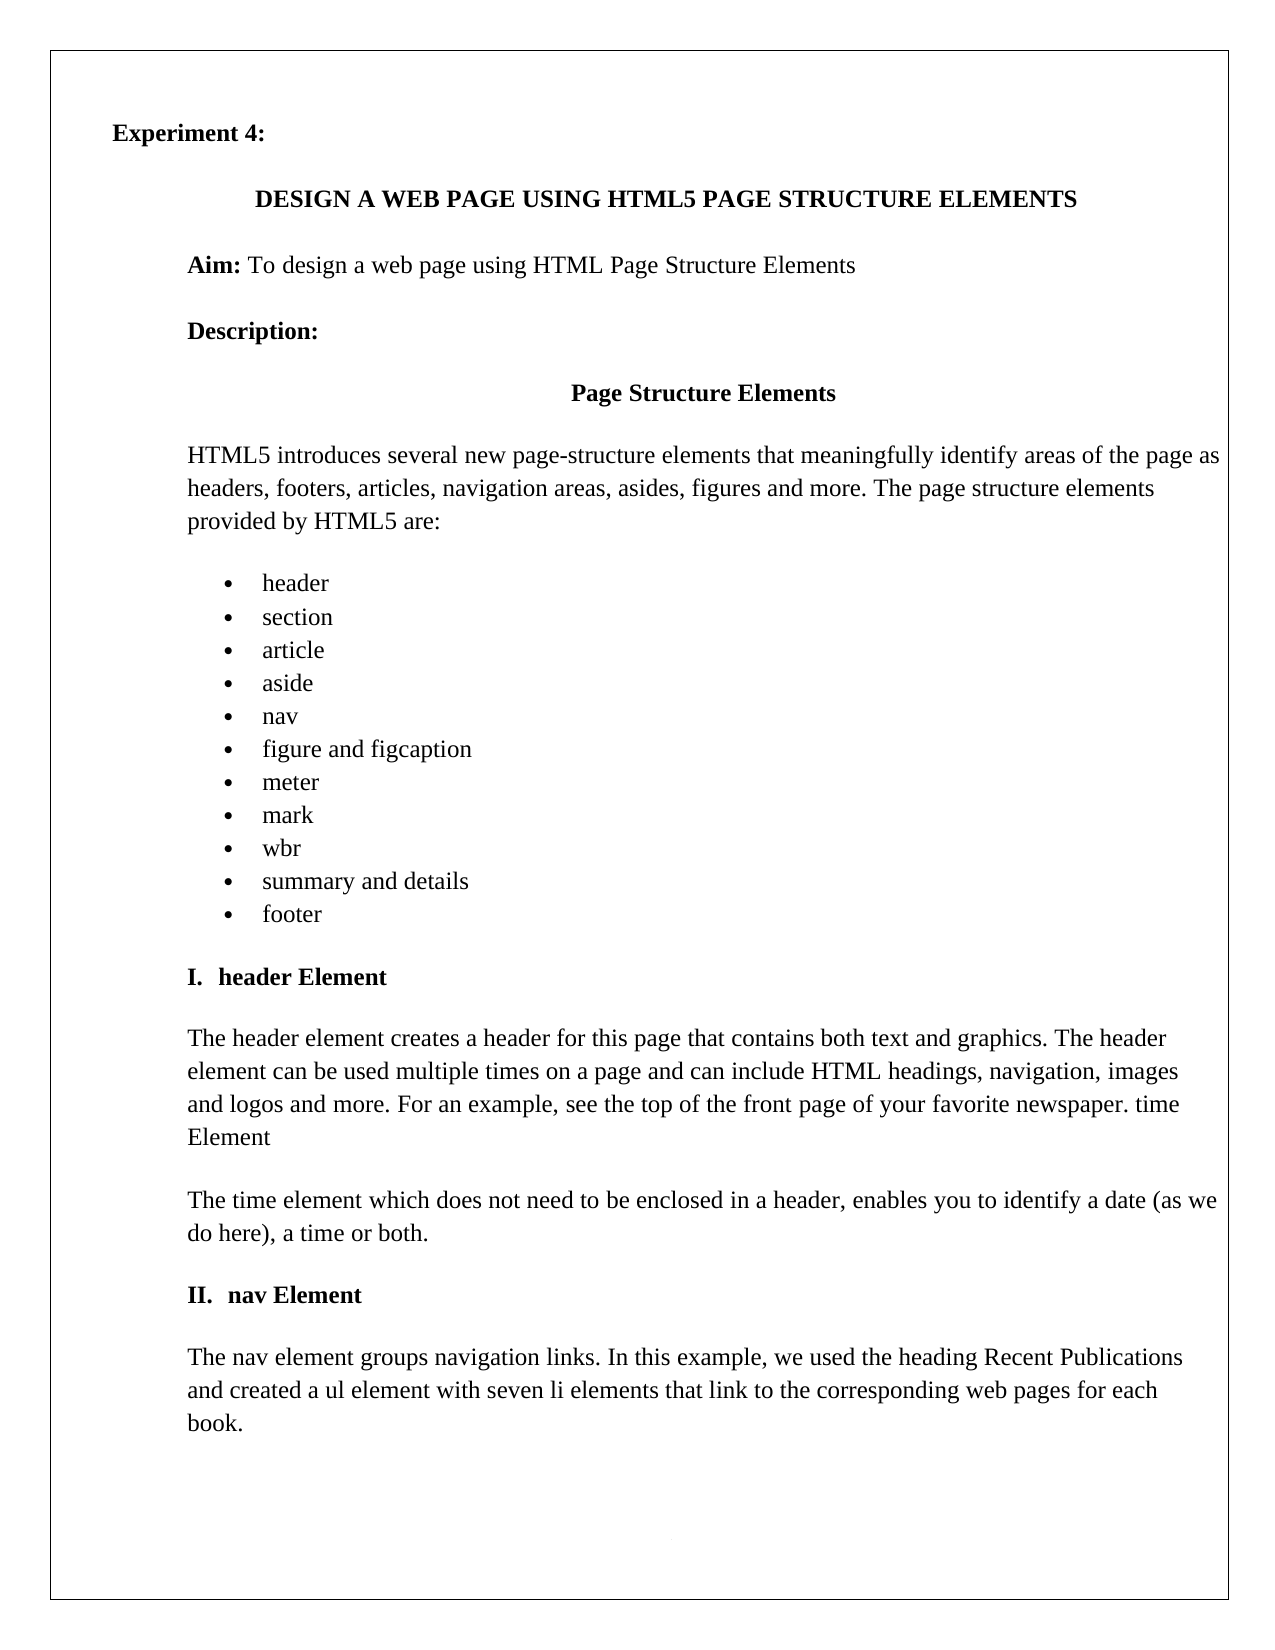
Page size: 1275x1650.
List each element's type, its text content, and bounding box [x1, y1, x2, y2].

text DESIGN A WEB PAGE USING HTML5 PAGE STRUCTURE ELEMENTS [168, 184, 1164, 212]
list section [224, 602, 1228, 630]
list mark [224, 800, 1228, 828]
text The header element creates a header for this page that contains both text and graphics. The header element can be used multiple times on a page and can include HTML headings, navigation, images and logos and more. For an example, see the top of the front page of your favorite newspaper. time Element [187, 1023, 1219, 1151]
subtitle header Element [187, 962, 1228, 991]
list figure and figcaption [224, 734, 1228, 762]
list aside [224, 668, 1228, 696]
text HTML5 introduces several new page-structure elements that meaningfully identify areas of the page as headers, footers, articles, navigation areas, asides, figures and more. The page structure elements provided by HTML5 are: [187, 440, 1228, 535]
text Page Structure Elements [300, 378, 1107, 407]
text The time element which does not need to be enclosed in a header, enables you to identify a date (as we do here), a time or both. [187, 1185, 1228, 1247]
list summary and details [224, 866, 1228, 895]
subtitle Description: [187, 316, 1228, 345]
list nav [224, 701, 1228, 729]
subtitle Experiment 4: [112, 118, 1228, 146]
list wbr [224, 833, 1228, 862]
list article [224, 635, 1228, 663]
list header [224, 568, 1228, 597]
text Aim: To design a web page using HTML Page Structure Elements [187, 250, 1228, 278]
subtitle nav Element [187, 1280, 1228, 1309]
text The nav element groups navigation links. In this example, we used the heading Recent Publications and created a ul element with seven li elements that link to the corresponding web pages for each book. [187, 1342, 1211, 1437]
list meter [224, 767, 1228, 796]
list footer [224, 899, 1228, 928]
